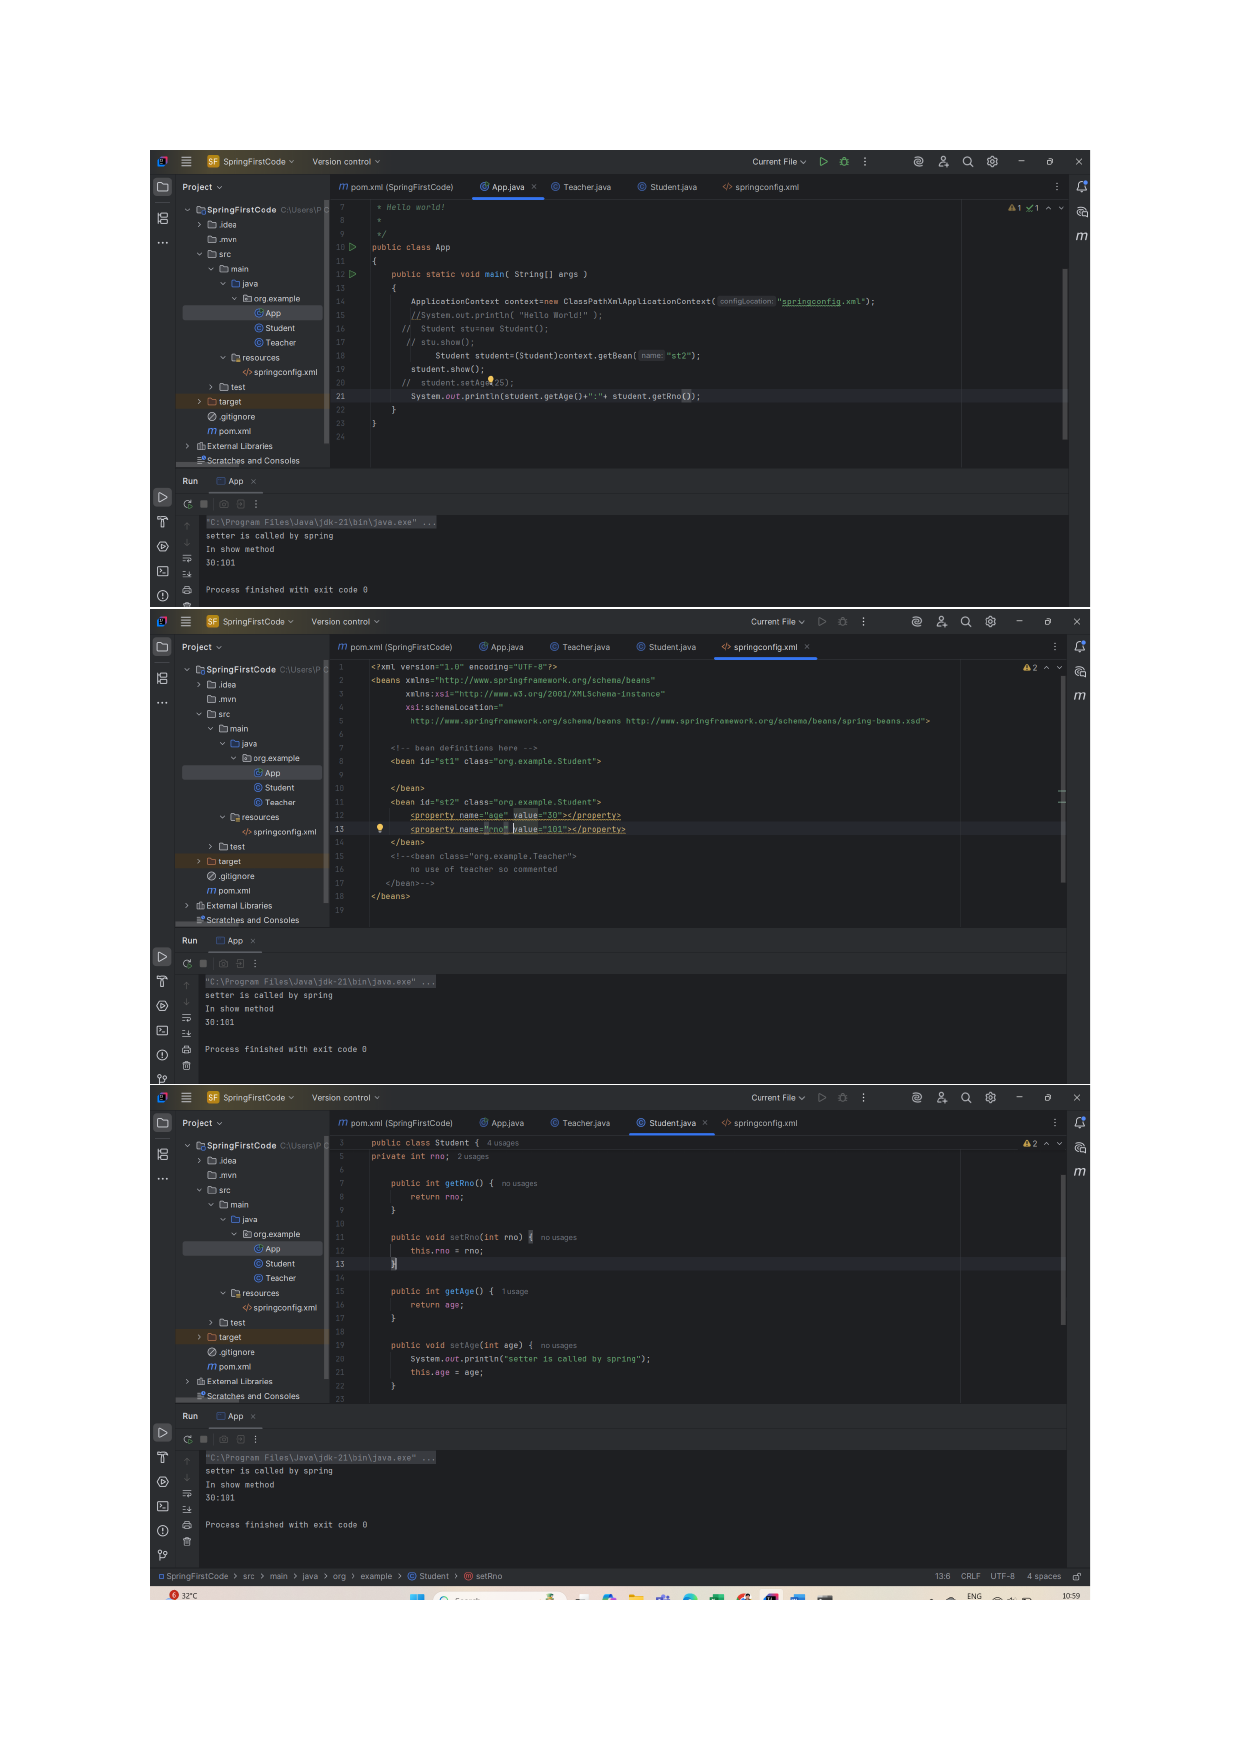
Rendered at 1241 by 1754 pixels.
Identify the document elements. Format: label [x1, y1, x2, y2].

picture [150, 150, 1091, 607]
picture [150, 609, 1091, 1084]
picture [150, 1085, 1091, 1600]
